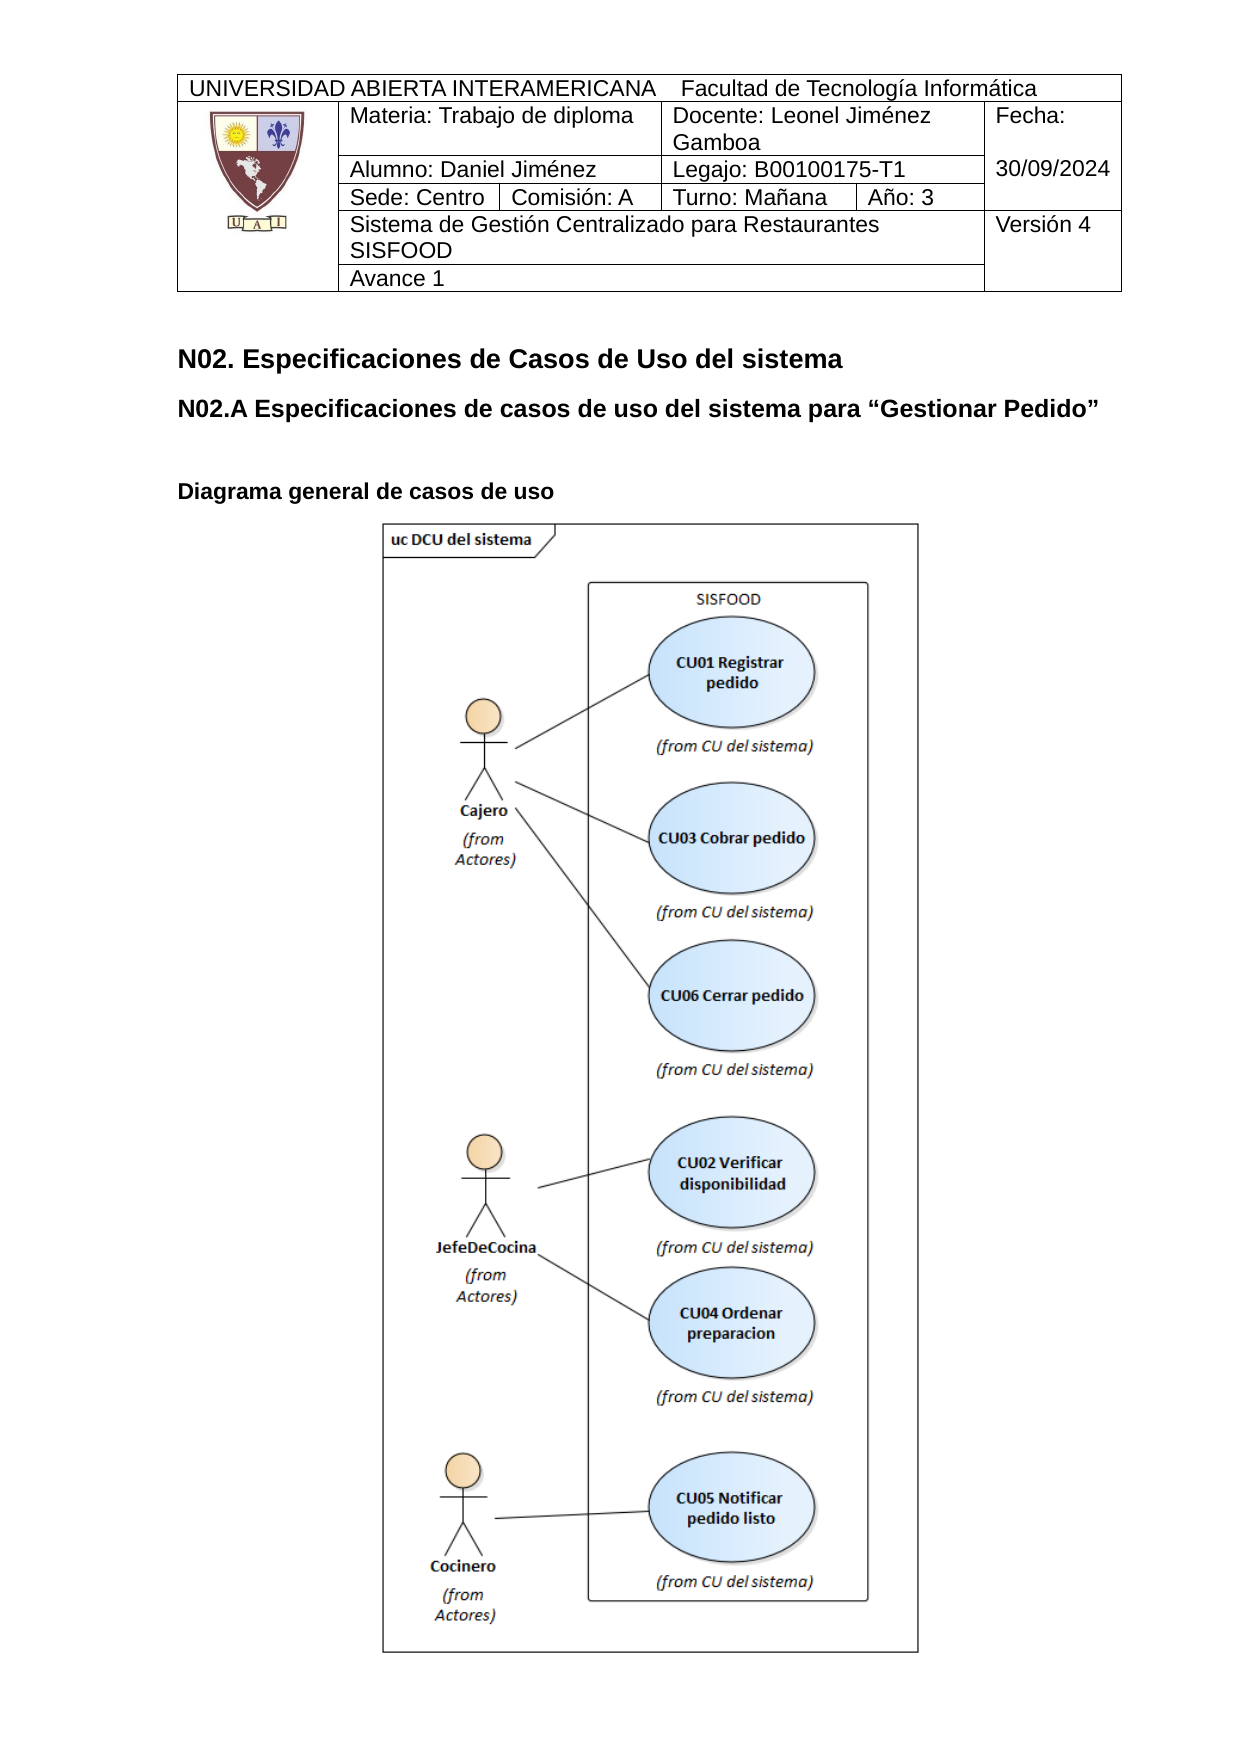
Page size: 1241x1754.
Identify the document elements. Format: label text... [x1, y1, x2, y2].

subtitle N02.A Especificaciones de casos de uso del sistema para “Gestionar Pedido” [177, 394, 1122, 422]
picture [188, 102, 327, 236]
picture [373, 515, 927, 1660]
subtitle Diagrama general de casos de uso [177, 478, 1122, 504]
subtitle N02. Especificaciones de Casos de Uso del sistema [177, 343, 1122, 374]
